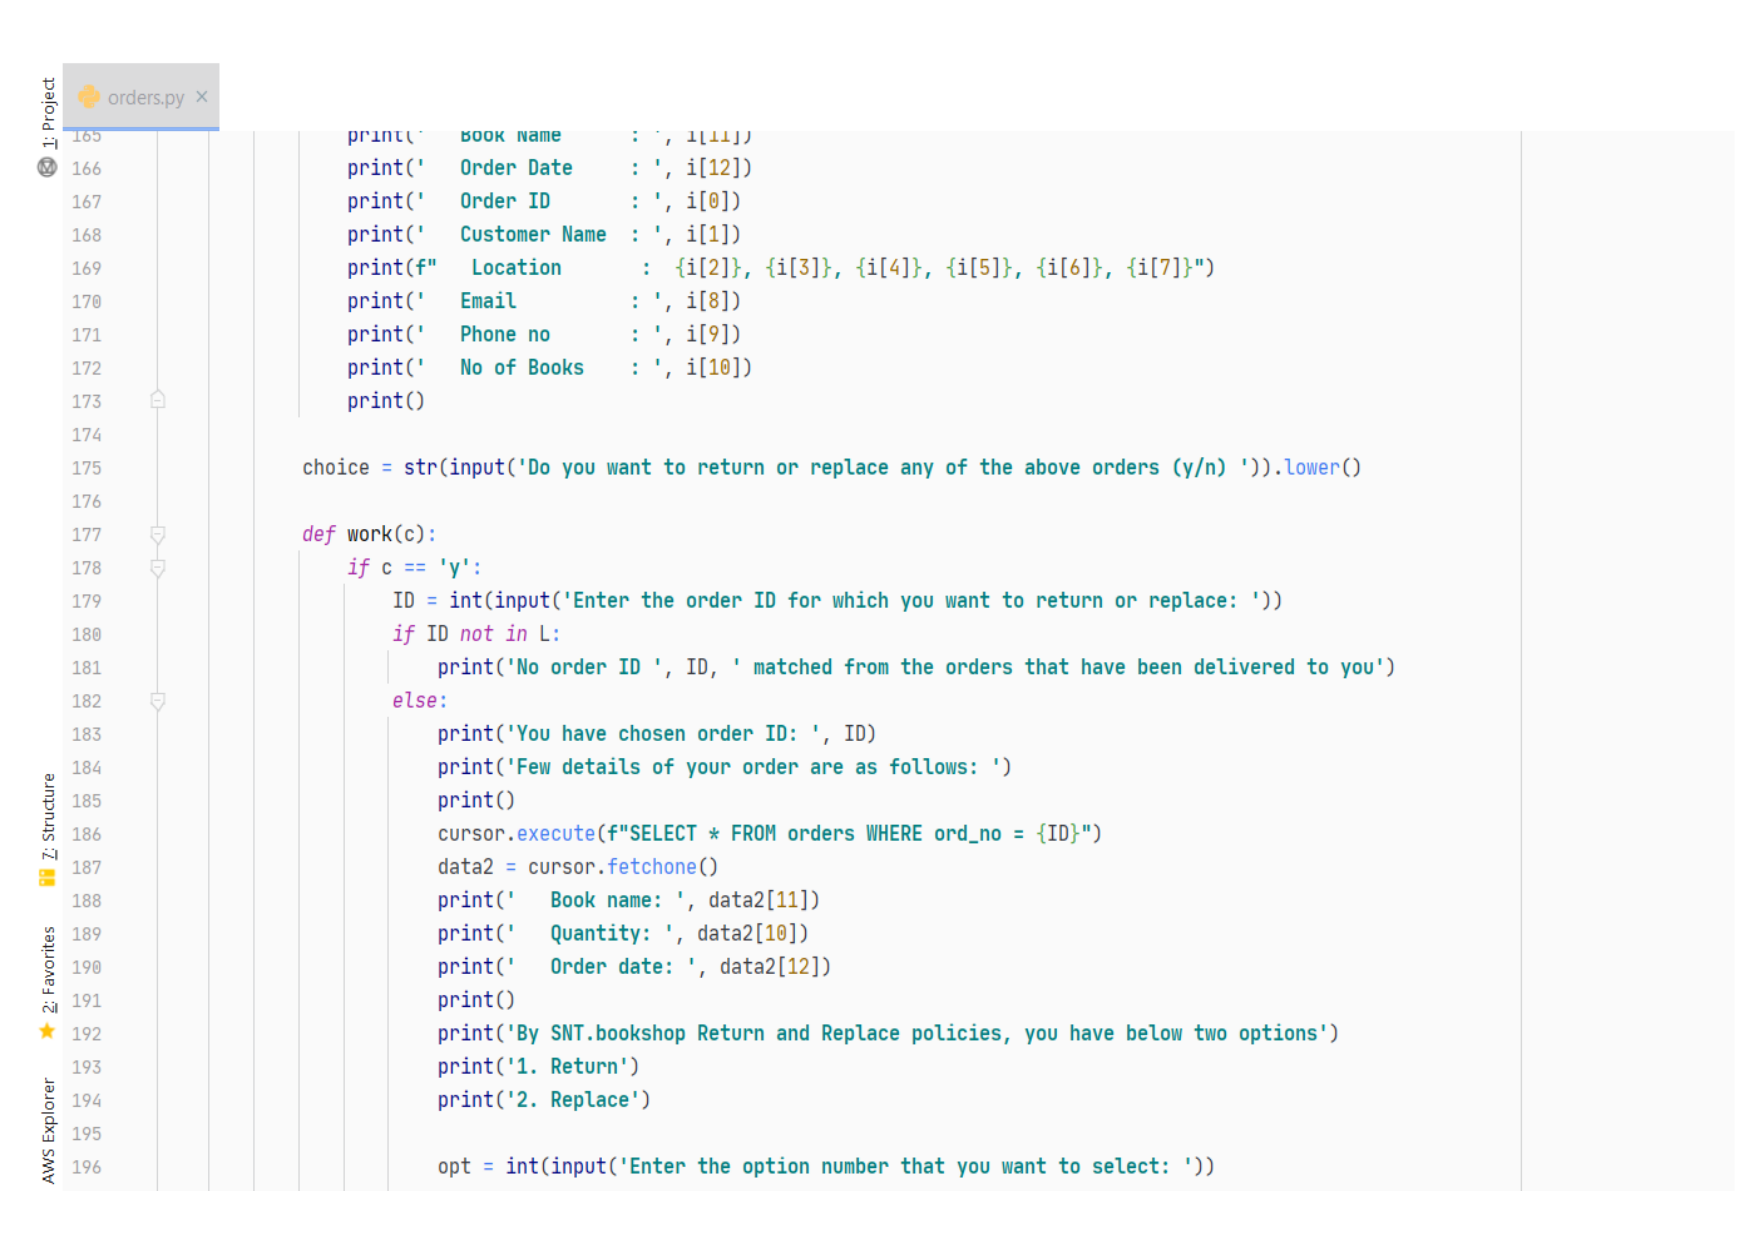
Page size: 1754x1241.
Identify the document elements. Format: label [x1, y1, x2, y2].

picture [29, 59, 1735, 1191]
